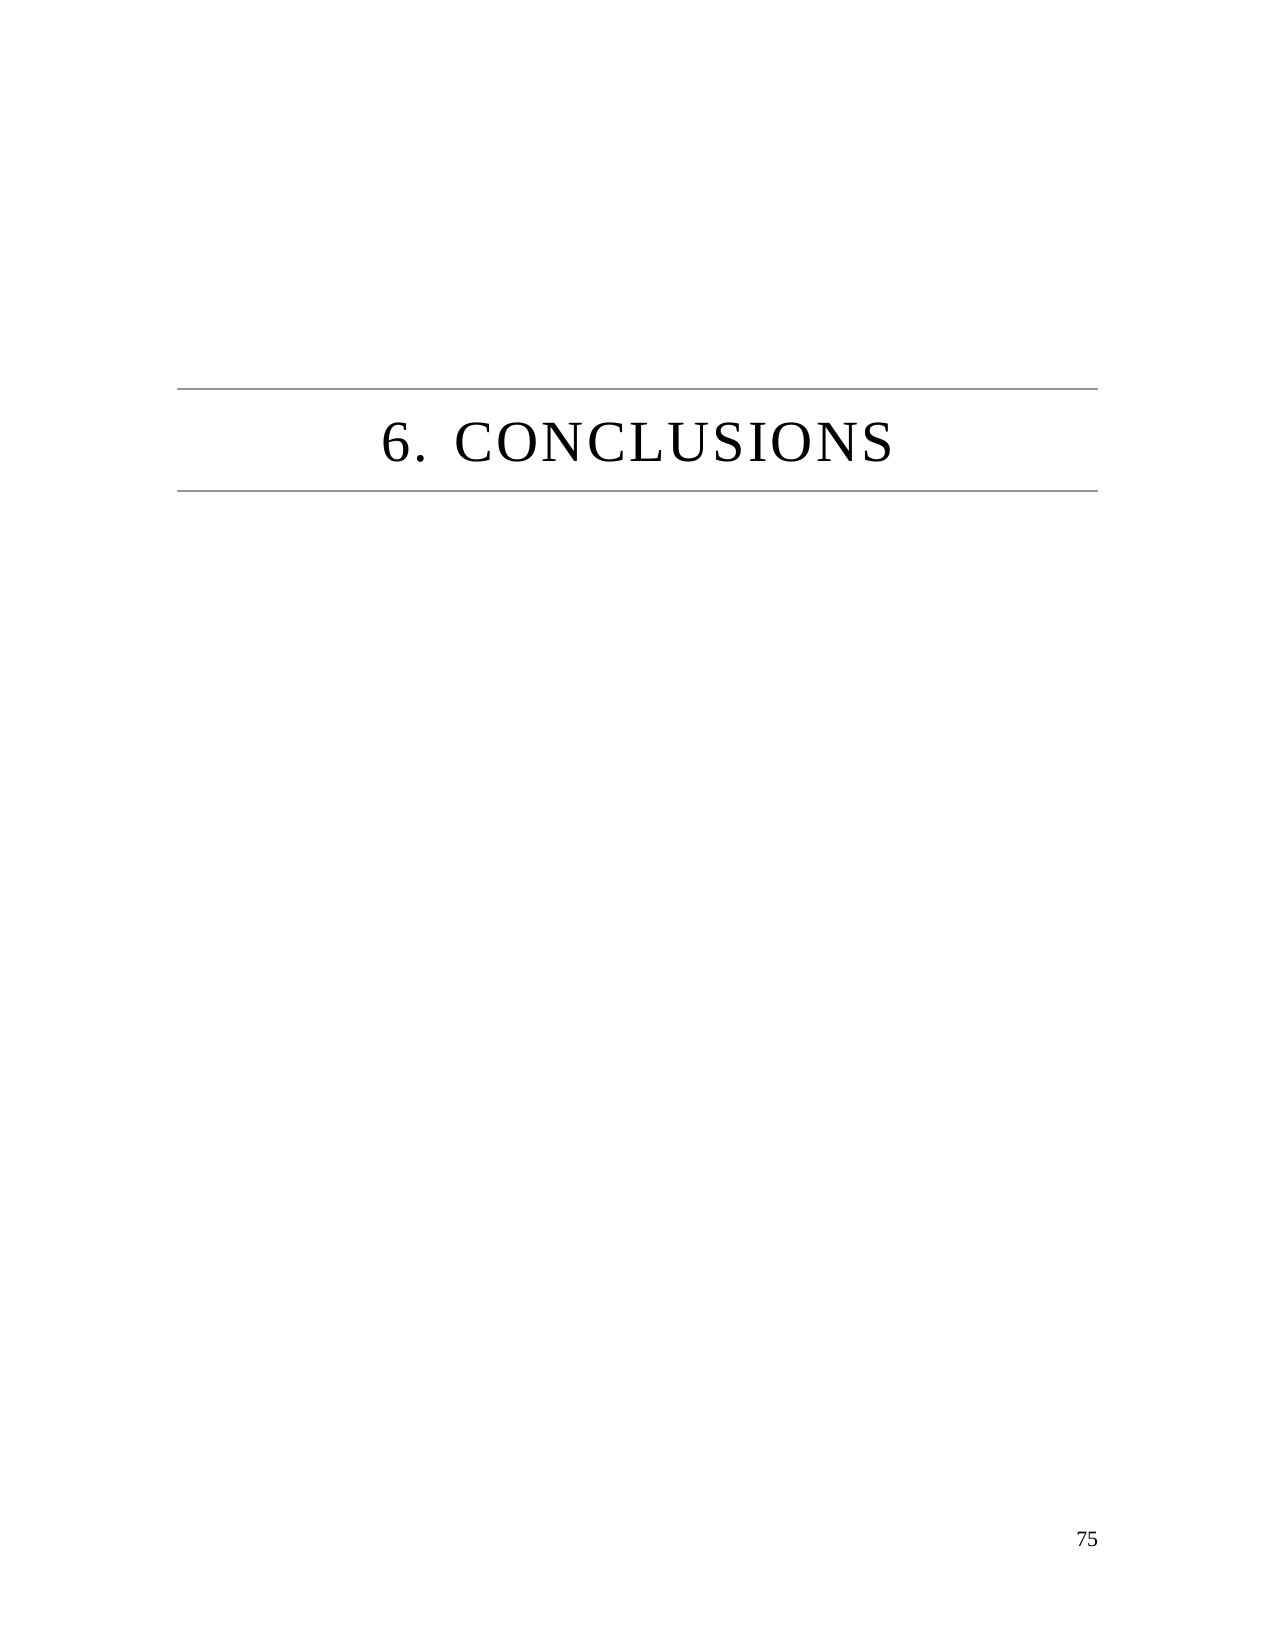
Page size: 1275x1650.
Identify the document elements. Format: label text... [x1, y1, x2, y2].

subtitle CONCLUSIONS [177, 390, 1098, 490]
